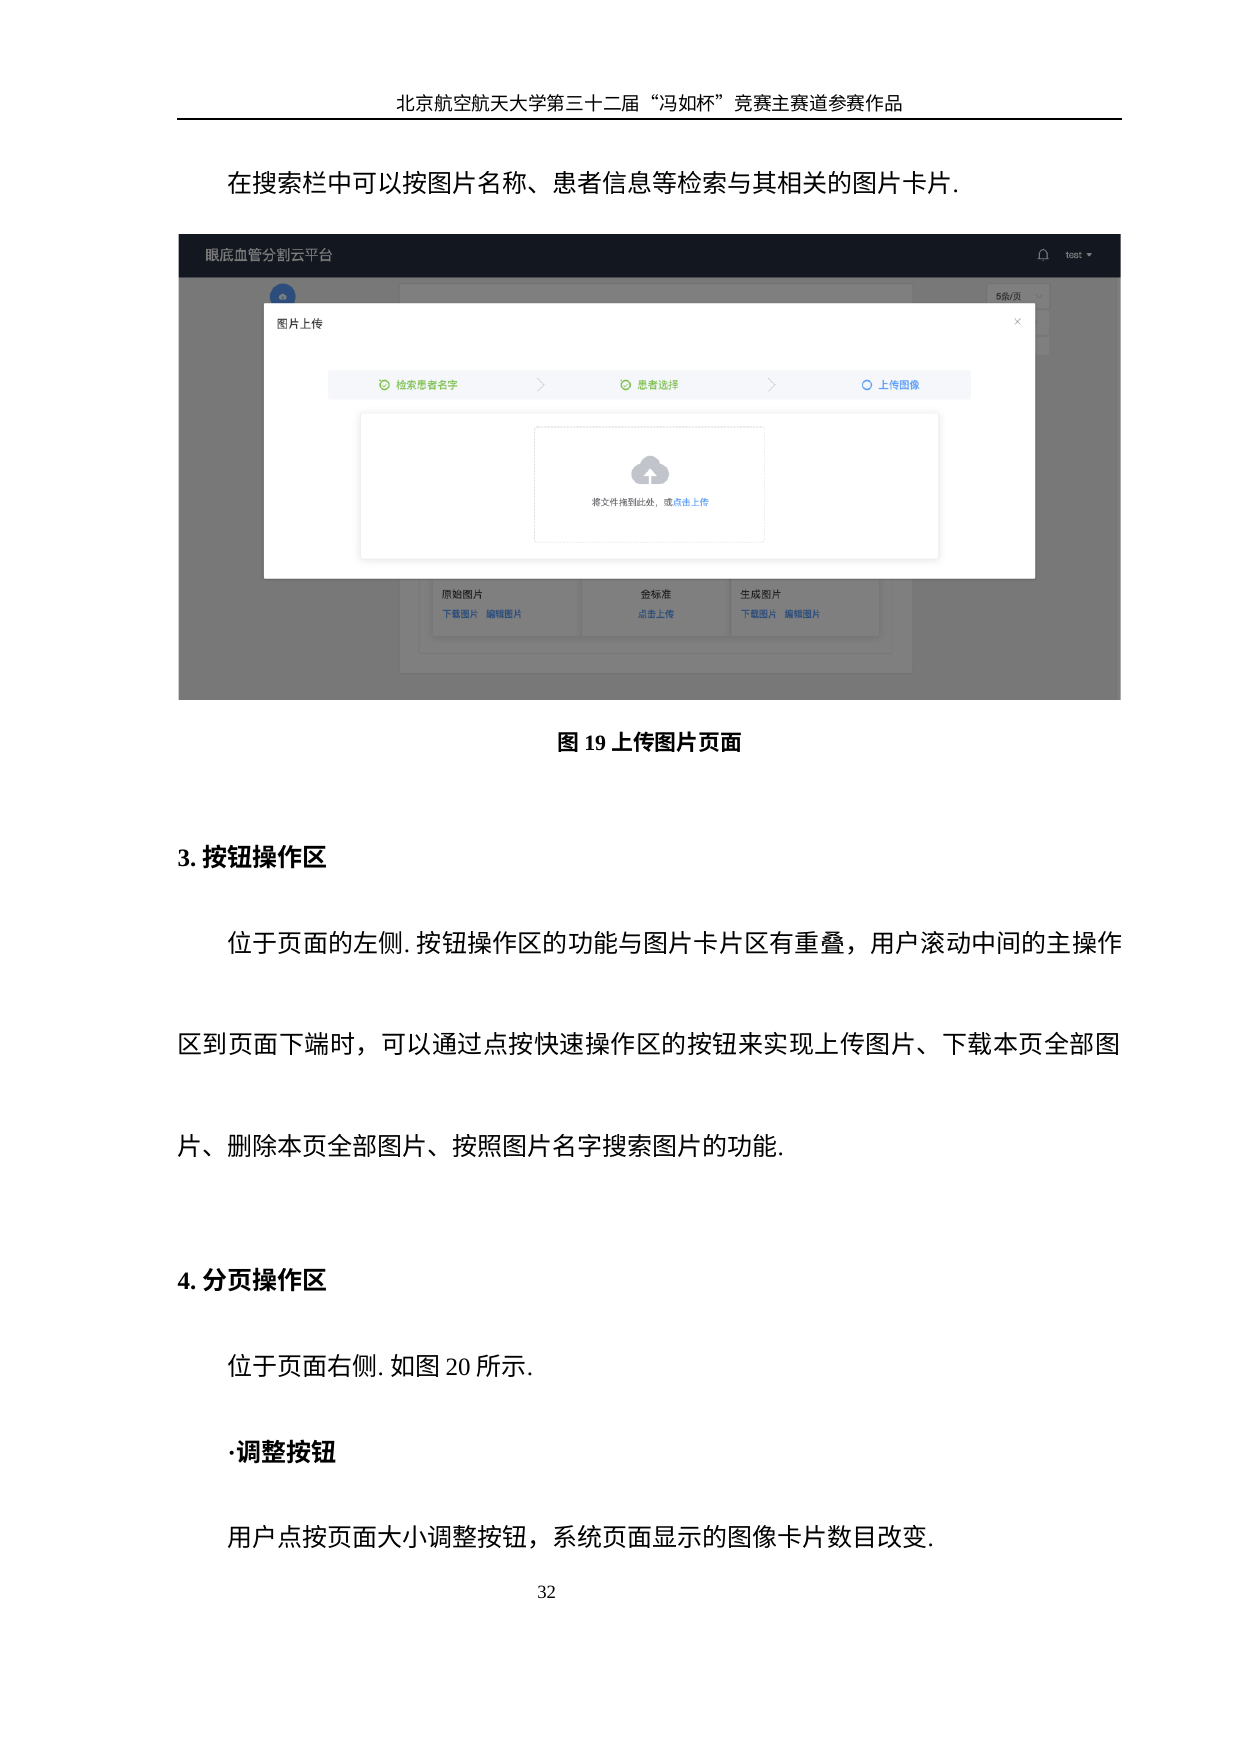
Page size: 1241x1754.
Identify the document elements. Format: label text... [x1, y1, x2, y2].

text 3. 按钮操作区 [177, 822, 1122, 890]
picture [178, 234, 1121, 700]
text ·调整按钮 [177, 1417, 1122, 1485]
text 图 19 上传图片页面 [177, 724, 1122, 758]
text 位于页面右侧. 如图 20 所示. [177, 1331, 1122, 1399]
text 在搜索栏中可以按图片名称、患者信息等检索与其相关的图片卡片. [177, 148, 1122, 216]
text 4. 分页操作区 [177, 1245, 1122, 1313]
text 用户点按页面大小调整按钮，系统页面显示的图像卡片数目改变. [177, 1503, 1122, 1571]
text 位于页面的左侧. 按钮操作区的功能与图片卡片区有重叠，用户滚动中间的主操作区到页面下端时，可以通过点按快速操作区的按钮来实现上传图片、下载本页全部图片、删除本页全部图片、按照图片名字搜索图片的功能. [177, 908, 1122, 1180]
